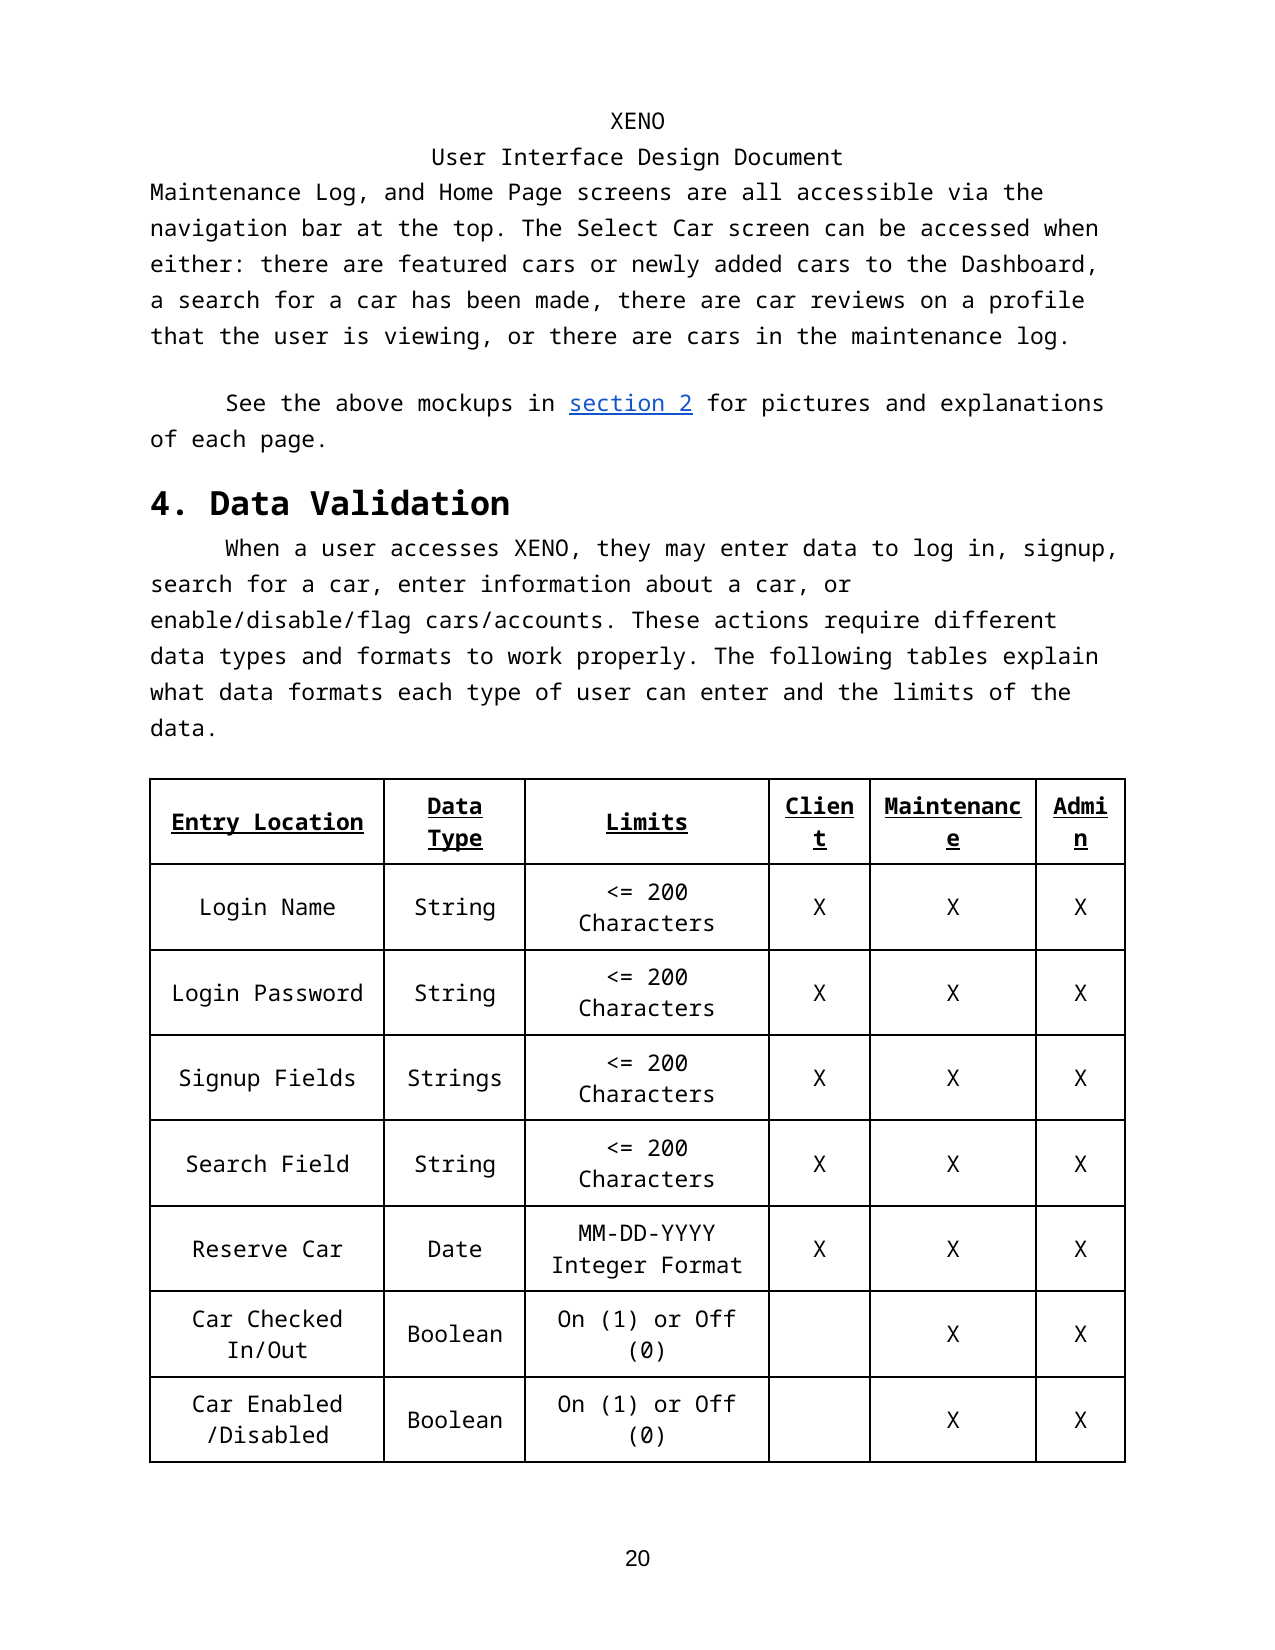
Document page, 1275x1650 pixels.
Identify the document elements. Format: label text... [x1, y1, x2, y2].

table_cell Search Field [151, 1121, 383, 1205]
subtitle 4. Data Validation [150, 480, 1125, 525]
table_cell Boolean [385, 1378, 524, 1461]
table_cell Strings [385, 1036, 524, 1119]
table_cell X [770, 1207, 869, 1290]
table_cell X [871, 865, 1035, 948]
table_cell X [871, 1207, 1035, 1290]
table_cell [770, 1292, 869, 1376]
table_header Admin [1037, 780, 1124, 863]
table_cell <= 200 Characters [526, 1036, 768, 1119]
table_cell X [770, 1036, 869, 1119]
table_header Client [770, 780, 869, 863]
table_cell Car Enabled /Disabled [151, 1378, 383, 1461]
table_cell X [770, 865, 869, 948]
table_cell <= 200 Characters [526, 865, 768, 948]
table_cell X [871, 1378, 1035, 1461]
table_cell X [1037, 1207, 1124, 1290]
table_cell <= 200 Characters [526, 1121, 768, 1205]
table_cell String [385, 865, 524, 948]
table_header Data Type [385, 780, 524, 863]
table_cell X [770, 1121, 869, 1205]
table_cell X [871, 1121, 1035, 1205]
table_cell String [385, 951, 524, 1034]
text See the above mockups in section 2 for pictures and explanations of each page. [150, 387, 1125, 454]
table_cell On (1) or Off (0) [526, 1292, 768, 1376]
table_cell X [770, 951, 869, 1034]
table_cell Login Name [151, 865, 383, 948]
table_cell X [1037, 1121, 1124, 1205]
table_cell Login Password [151, 951, 383, 1034]
table_cell X [1037, 1036, 1124, 1119]
table_cell X [1037, 951, 1124, 1034]
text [150, 176, 1125, 351]
table_cell X [871, 951, 1035, 1034]
table_cell X [1037, 1292, 1124, 1376]
text When a user accesses XENO, they may enter data to log in, signup, search for a car, enter information about a car, or enable/disable/flag cars/accounts. These actions require different data types and formats to work properly. The following tables explain what data formats each type of user can enter and the limits of the data. [150, 532, 1125, 743]
table_cell X [871, 1036, 1035, 1119]
table_cell Reserve Car [151, 1207, 383, 1290]
table_cell X [1037, 1378, 1124, 1461]
table_cell [770, 1378, 869, 1461]
table_cell Boolean [385, 1292, 524, 1376]
table_cell MM-DD-YYYY Integer Format [526, 1207, 768, 1290]
table_cell Car Checked In/Out [151, 1292, 383, 1376]
table_header Limits [526, 780, 768, 863]
table_cell Date [385, 1207, 524, 1290]
table_cell Signup Fields [151, 1036, 383, 1119]
table_header Entry Location [151, 780, 383, 863]
table_cell X [871, 1292, 1035, 1376]
table_header Maintenance [871, 780, 1035, 863]
table_cell String [385, 1121, 524, 1205]
table_cell On (1) or Off (0) [526, 1378, 768, 1461]
table_cell X [1037, 865, 1124, 948]
table_cell <= 200 Characters [526, 951, 768, 1034]
